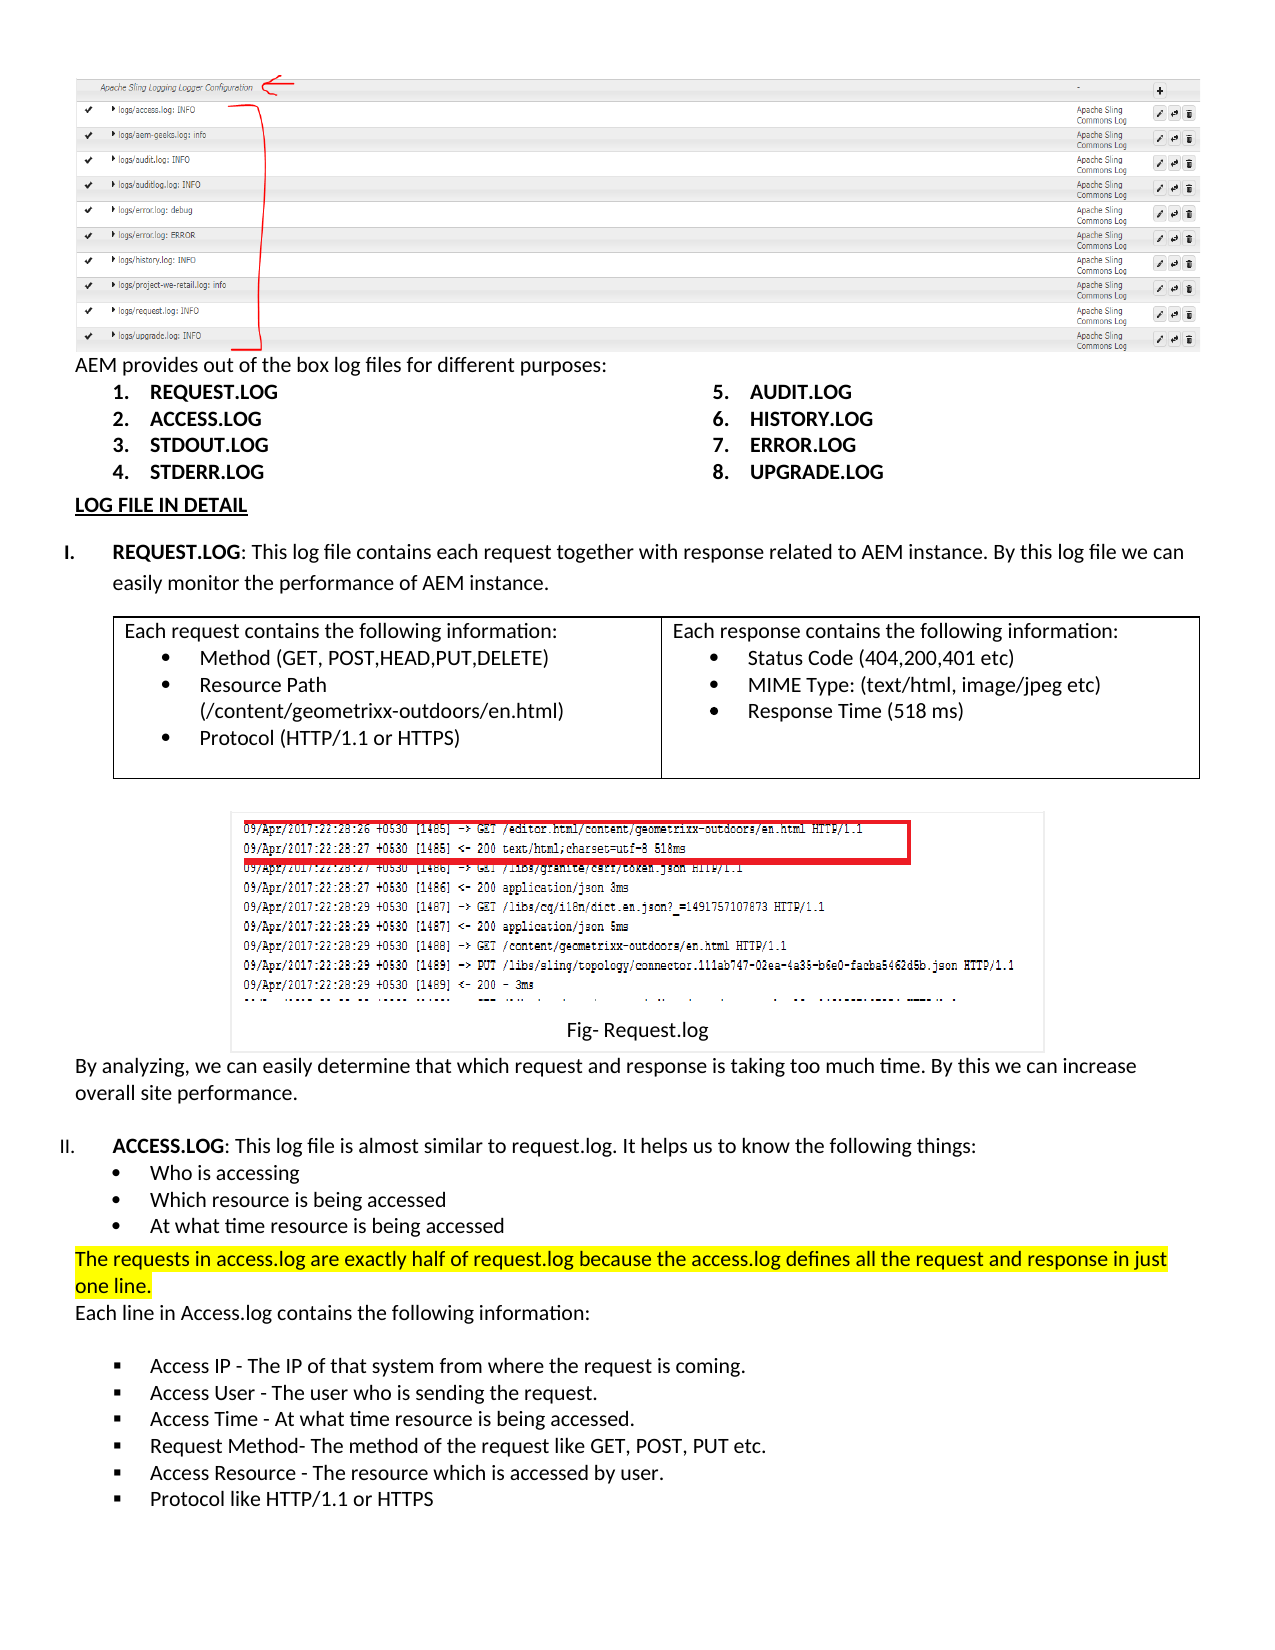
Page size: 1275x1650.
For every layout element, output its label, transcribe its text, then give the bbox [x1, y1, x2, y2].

list Which resource is being accessed [112, 1186, 1200, 1213]
list Protocol like HTTP/1.1 or HTTPS [112, 1486, 1200, 1512]
list At what time resource is being accessed [112, 1213, 1200, 1239]
table_header [232, 813, 1043, 1009]
list STDOUT.LOG [112, 432, 600, 458]
list ACCESS.LOG [112, 405, 600, 432]
list ACCESS.LOG: This log file is almost similar to request.log. It helps us to know the following things: [75, 1133, 1200, 1159]
list HISTORY.LOG [712, 405, 1200, 432]
list Access IP - The IP of that system from where the request is coming. [112, 1352, 1200, 1379]
list AUDIT.LOG [712, 378, 1200, 405]
table_header Each request contains the following information: Method (GET, POST,HEAD,PUT,DELETE) Resource Path (/content/geometrixx-outdoors/en.html) Protocol (HTTP/1.1 or HTTPS) [114, 618, 661, 777]
text By analyzing, we can easily determine that which request and response is taking too much time. By this we can increase overall site performance. [75, 1053, 1200, 1106]
list REQUEST.LOG: This log file contains each request together with response related to AEM instance. By this log file we can easily monitor the performance of AEM instance. [75, 538, 1200, 596]
list REQUEST.LOG [112, 378, 600, 405]
text LOG FILE IN DETAIL [75, 491, 1200, 518]
list UPGRADE.LOG [712, 458, 1200, 485]
list Access Resource - The resource which is accessed by user. [112, 1459, 1200, 1486]
table_cell Fig- Request.log [232, 1009, 1043, 1051]
list Who is accessing [112, 1159, 1200, 1186]
text AEM provides out of the box log files for different purposes: [75, 352, 1200, 378]
list Access Time - At what time resource is being accessed. [112, 1406, 1200, 1432]
list ERROR.LOG [712, 432, 1200, 458]
picture [75, 75, 1200, 352]
list Request Method- The method of the request like GET, POST, PUT etc. [112, 1432, 1200, 1459]
text The requests in access.log are exactly half of request.log because the access.log defines all the request and response in just one line. Each line in Access.log contains the following information: [75, 1246, 1200, 1326]
list STDERR.LOG [112, 458, 600, 485]
picture [244, 820, 1031, 1001]
list Access User - The user who is sending the request. [112, 1379, 1200, 1406]
table_header Each response contains the following information: Status Code (404,200,401 etc) MIME Type: (text/html, image/jpeg etc) Response Time (518 ms) [662, 618, 1199, 777]
